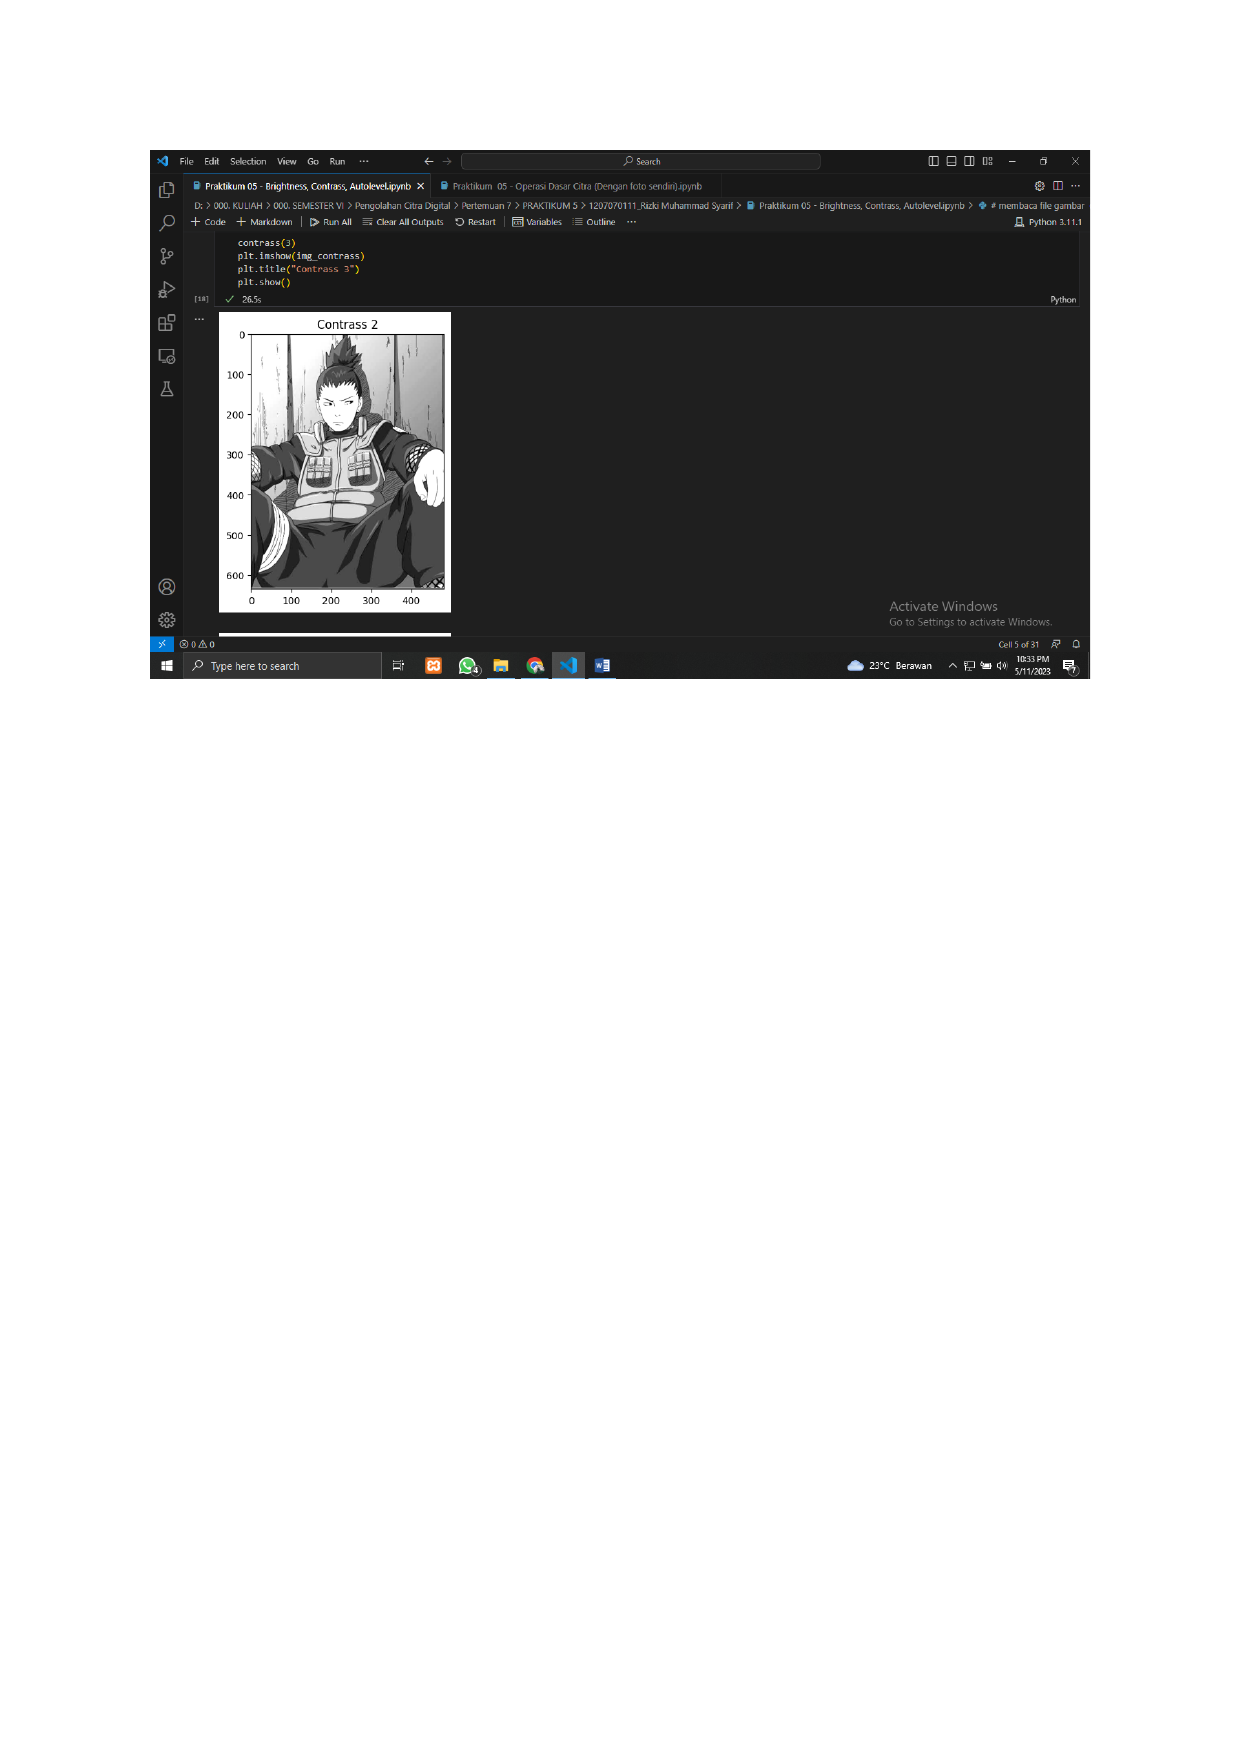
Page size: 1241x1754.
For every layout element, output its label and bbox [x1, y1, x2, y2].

picture [150, 150, 1091, 679]
